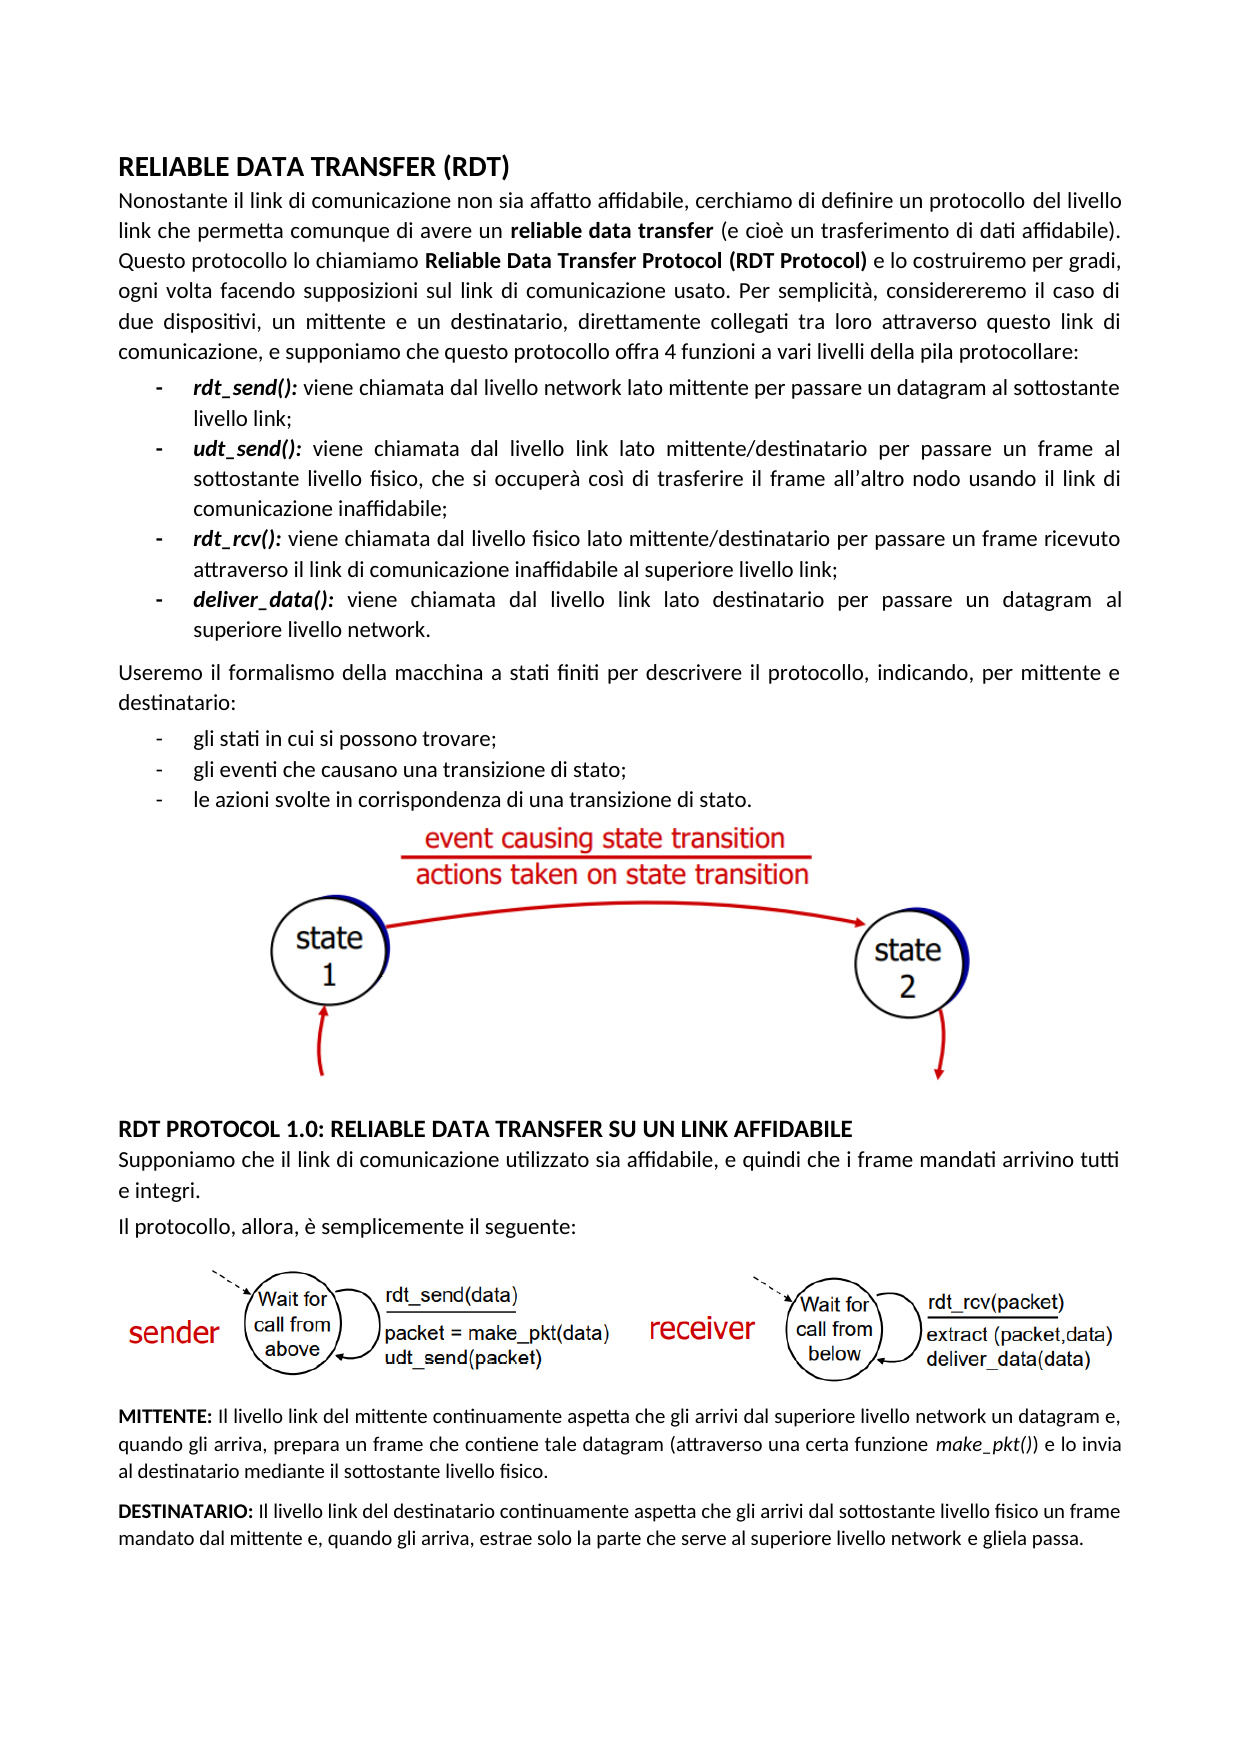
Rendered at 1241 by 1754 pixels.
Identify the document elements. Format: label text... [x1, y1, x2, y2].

list gli stati in cui si possono trovare; [156, 724, 1122, 753]
text Useremo il formalismo della macchina a stati finiti per descrivere il protocollo, indicando, per mittente e destinatario: [118, 658, 1122, 716]
picture [270, 827, 970, 1081]
text DESTINATARIO: Il livello link del destinatario continuamente aspetta che gli arrivi dal sottostante livello fisico un frame mandato dal mittente e, quando gli arriva, estrae solo la parte che serve al superiore livello network e gliela passa. [118, 1498, 1122, 1551]
list rdt_send(): viene chiamata dal livello network lato mittente per passare un datagram al sottostante livello link; [156, 373, 1122, 432]
text Supponiamo che il link di comunicazione utilizzato sia affidabile, e quindi che i frame mandati arrivino tutti e integri. [118, 1146, 1122, 1204]
list rdt_rcv(): viene chiamata dal livello fisico lato mittente/destinatario per passare un frame ricevuto attraverso il link di comunicazione inaffidabile al superiore livello link; [156, 524, 1122, 583]
text Nonostante il link di comunicazione non sia affatto affidabile, cerchiamo di definire un protocollo del livello link che permetta comunque di avere un reliable data transfer (e cioè un trasferimento di dati affidabile). Questo protocollo lo chiamiamo Reliable Data Transfer Protocol (RDT Protocol) e lo costruiremo per gradi, ogni volta facendo supposizioni sul link di comunicazione usato. Per semplicità, considereremo il caso di due dispositivi, un mittente e un destinatario, direttamente collegati tra loro attraverso questo link di comunicazione, e supponiamo che questo protocollo offra 4 funzioni a vari livelli della pila protocollare: [118, 186, 1122, 365]
picture [118, 1255, 1122, 1389]
text MITTENTE: Il livello link del mittente continuamente aspetta che gli arrivi dal superiore livello network un datagram e, quando gli arriva, prepara un frame che contiene tale datagram (attraverso una certa funzione make_pkt()) e lo invia al destinatario mediante il sottostante livello fisico. [118, 1403, 1122, 1484]
text Il protocollo, allora, è semplicemente il seguente: [118, 1212, 1122, 1240]
list udt_send(): viene chiamata dal livello link lato mittente/destinatario per passare un frame al sottostante livello fisico, che si occuperà così di trasferire il frame all’altro nodo usando il link di comunicazione inaffidabile; [156, 434, 1122, 522]
list gli eventi che causano una transizione di stato; [156, 755, 1122, 783]
text RDT PROTOCOL 1.0: RELIABLE DATA TRANSFER SU UN LINK AFFIDABILE [118, 1113, 1122, 1143]
list deliver_data(): viene chiamata dal livello link lato destinatario per passare un datagram al superiore livello network. [156, 585, 1122, 643]
text RELIABLE DATA TRANSFER (RDT) [118, 148, 1122, 183]
list le azioni svolte in corrispondenza di una transizione di stato. [156, 785, 1122, 813]
